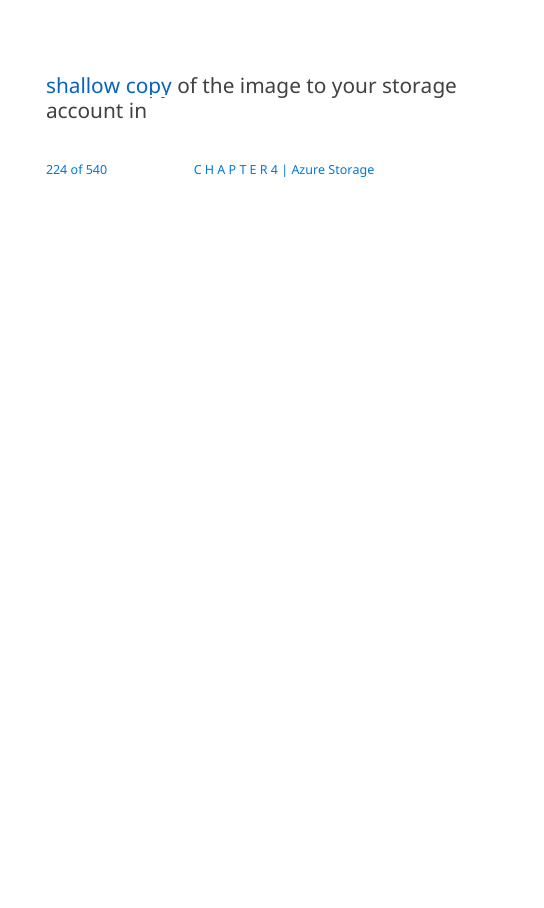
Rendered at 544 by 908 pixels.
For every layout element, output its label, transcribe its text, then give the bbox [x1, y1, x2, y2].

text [46, 73, 460, 125]
text 224 of 540 C H A P T E R 4 | Azure Storage [46, 161, 495, 178]
